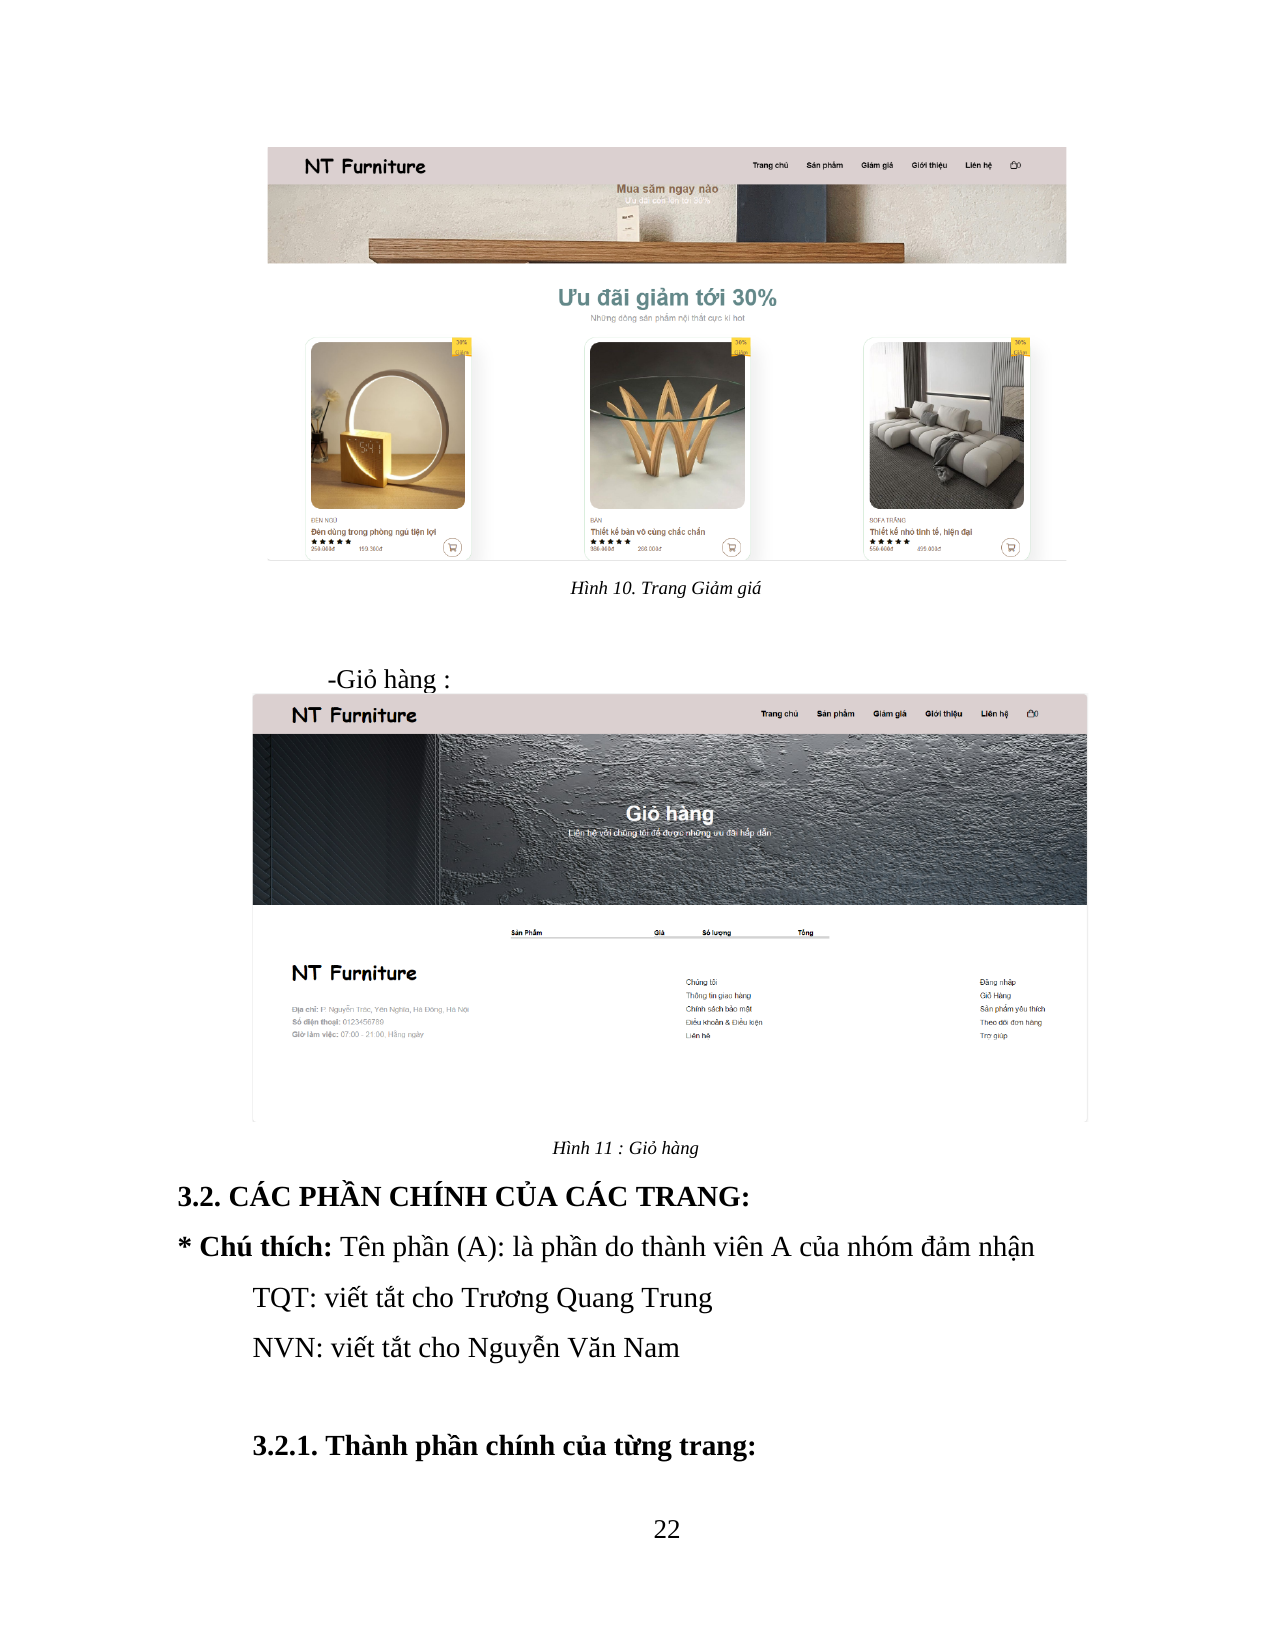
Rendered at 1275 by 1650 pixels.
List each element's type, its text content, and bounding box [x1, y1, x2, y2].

text NVN: viết tắt cho Nguyễn Văn Nam [177, 1330, 1156, 1364]
subtitle 3.2. CÁC PHẦN CHÍNH CỦA CÁC TRANG: [177, 1179, 1156, 1213]
text * Chú thích: Tên phần (A): là phần do thành viên A của nhóm đảm nhận [177, 1229, 1156, 1263]
text -Giỏ hàng : [252, 669, 1156, 694]
text TQT: viết tắt cho Trương Quang Trung [177, 1280, 1156, 1313]
text Hình 10. Trang Giảm giá [177, 577, 1156, 598]
text 3.2.1. Thành phần chính của từng trang: [177, 1428, 1156, 1462]
picture [267, 147, 1067, 561]
text Hình 11 : Giỏ hàng [177, 1137, 1156, 1158]
picture [252, 693, 1089, 1122]
